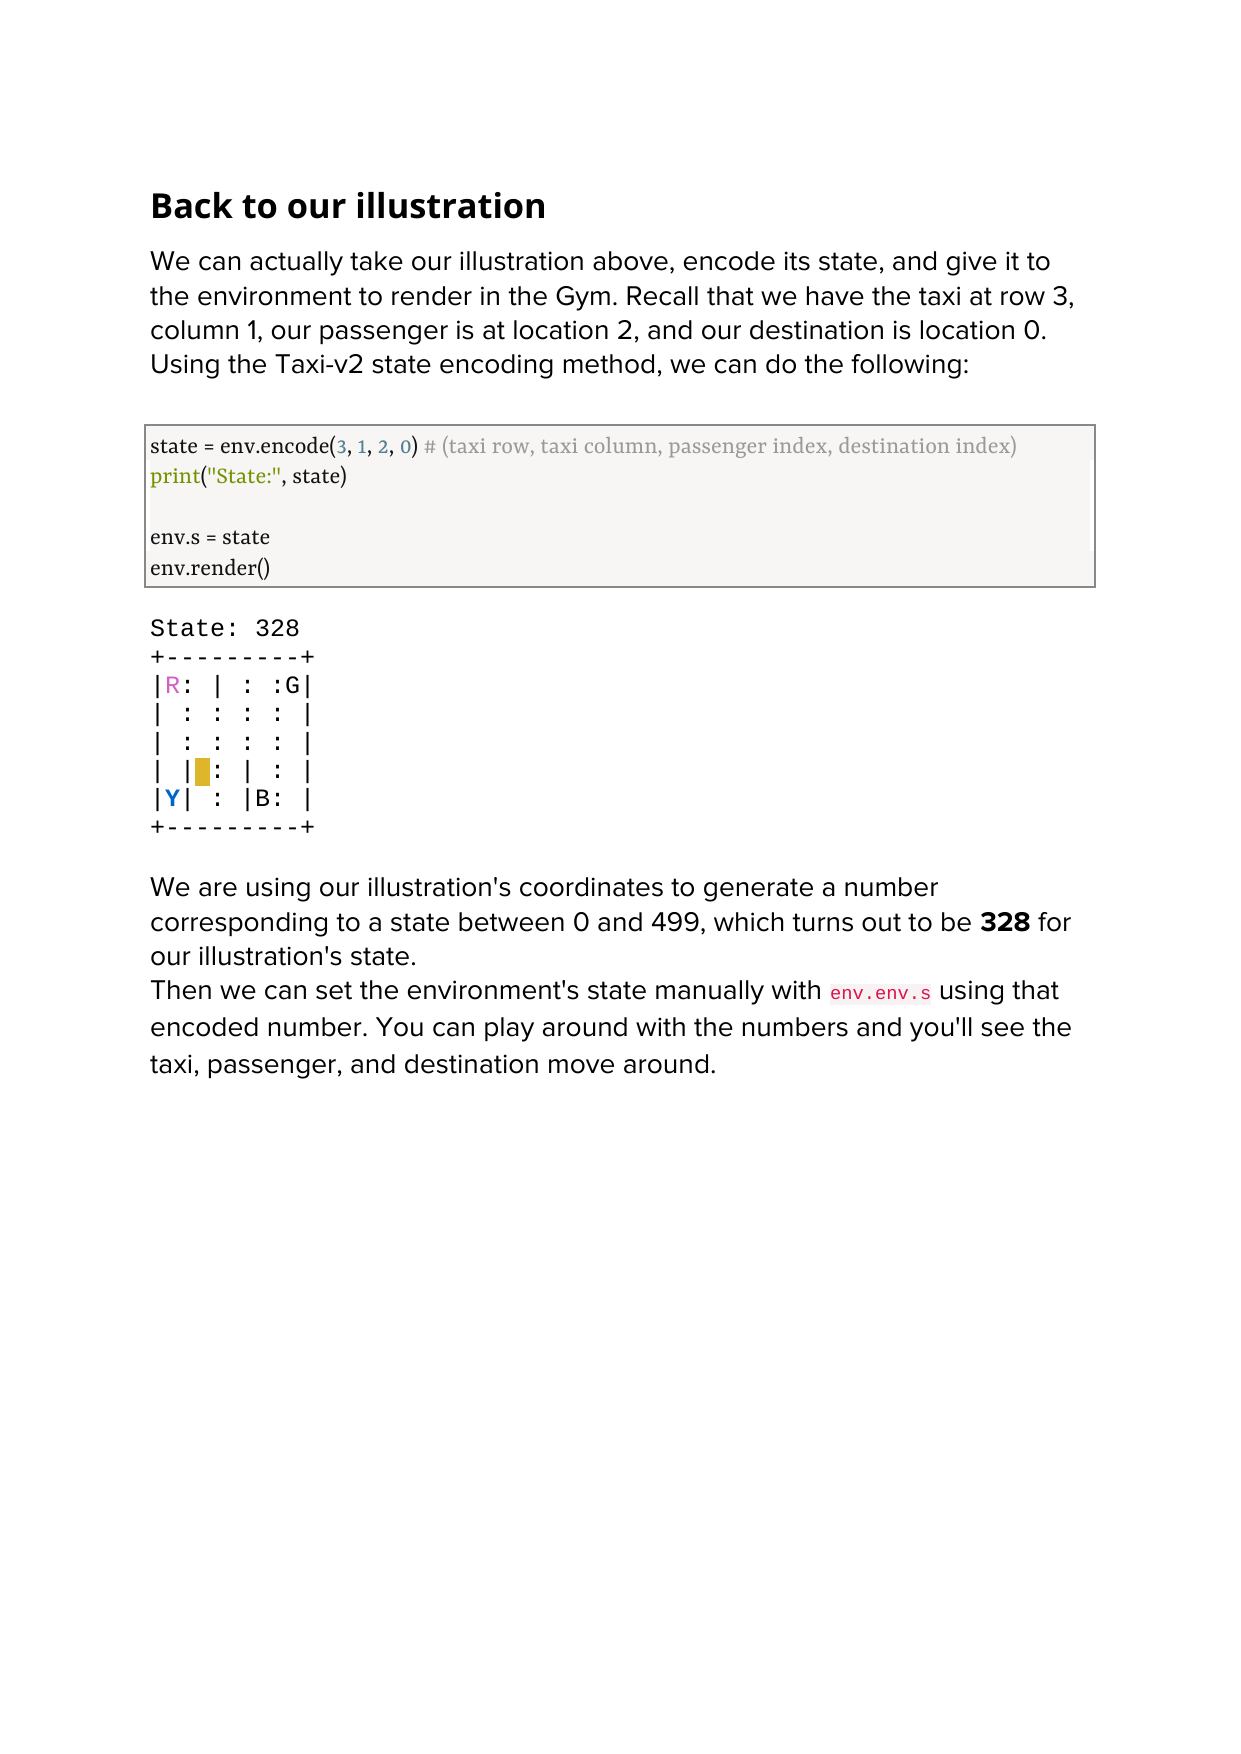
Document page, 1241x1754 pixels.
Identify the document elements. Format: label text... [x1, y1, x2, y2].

text env.render() [146, 546, 1094, 586]
text |R: | : :G| [150, 673, 1090, 701]
text | : : : : | [150, 701, 1090, 729]
text +---------+ [150, 814, 1090, 843]
text | : : : : | [150, 729, 1090, 758]
text | | : | : | [210, 758, 1090, 786]
text Back to our illustration [150, 181, 1090, 228]
text | | : | : | [150, 758, 195, 786]
text We are using our illustration's coordinates to generate a number corresponding to a state between 0 and 499, which turns out to be 328 for our illustration's state. [150, 871, 1090, 974]
text print("State:", state) [150, 460, 1090, 491]
text |Y| : |B: | [150, 786, 1090, 814]
text env.s = state [150, 521, 1090, 546]
text State: 328 [150, 616, 1090, 644]
text +---------+ [150, 644, 1090, 673]
text state = env.encode(3, 1, 2, 0) # (taxi row, taxi column, passenger index, destination index) [146, 426, 1094, 460]
text Then we can set the environment's state manually with env.env.s using that encoded number. You can play around with the numbers and you'll see the taxi, passenger, and destination move around. [150, 974, 1090, 1082]
text We can actually take our illustration above, encode its state, and give it to the environment to render in the Gym. Recall that we have the taxi at row 3, column 1, our passenger is at location 2, and our destination is location 0. Using the Taxi-v2 state encoding method, we can do the following: [150, 245, 1090, 382]
